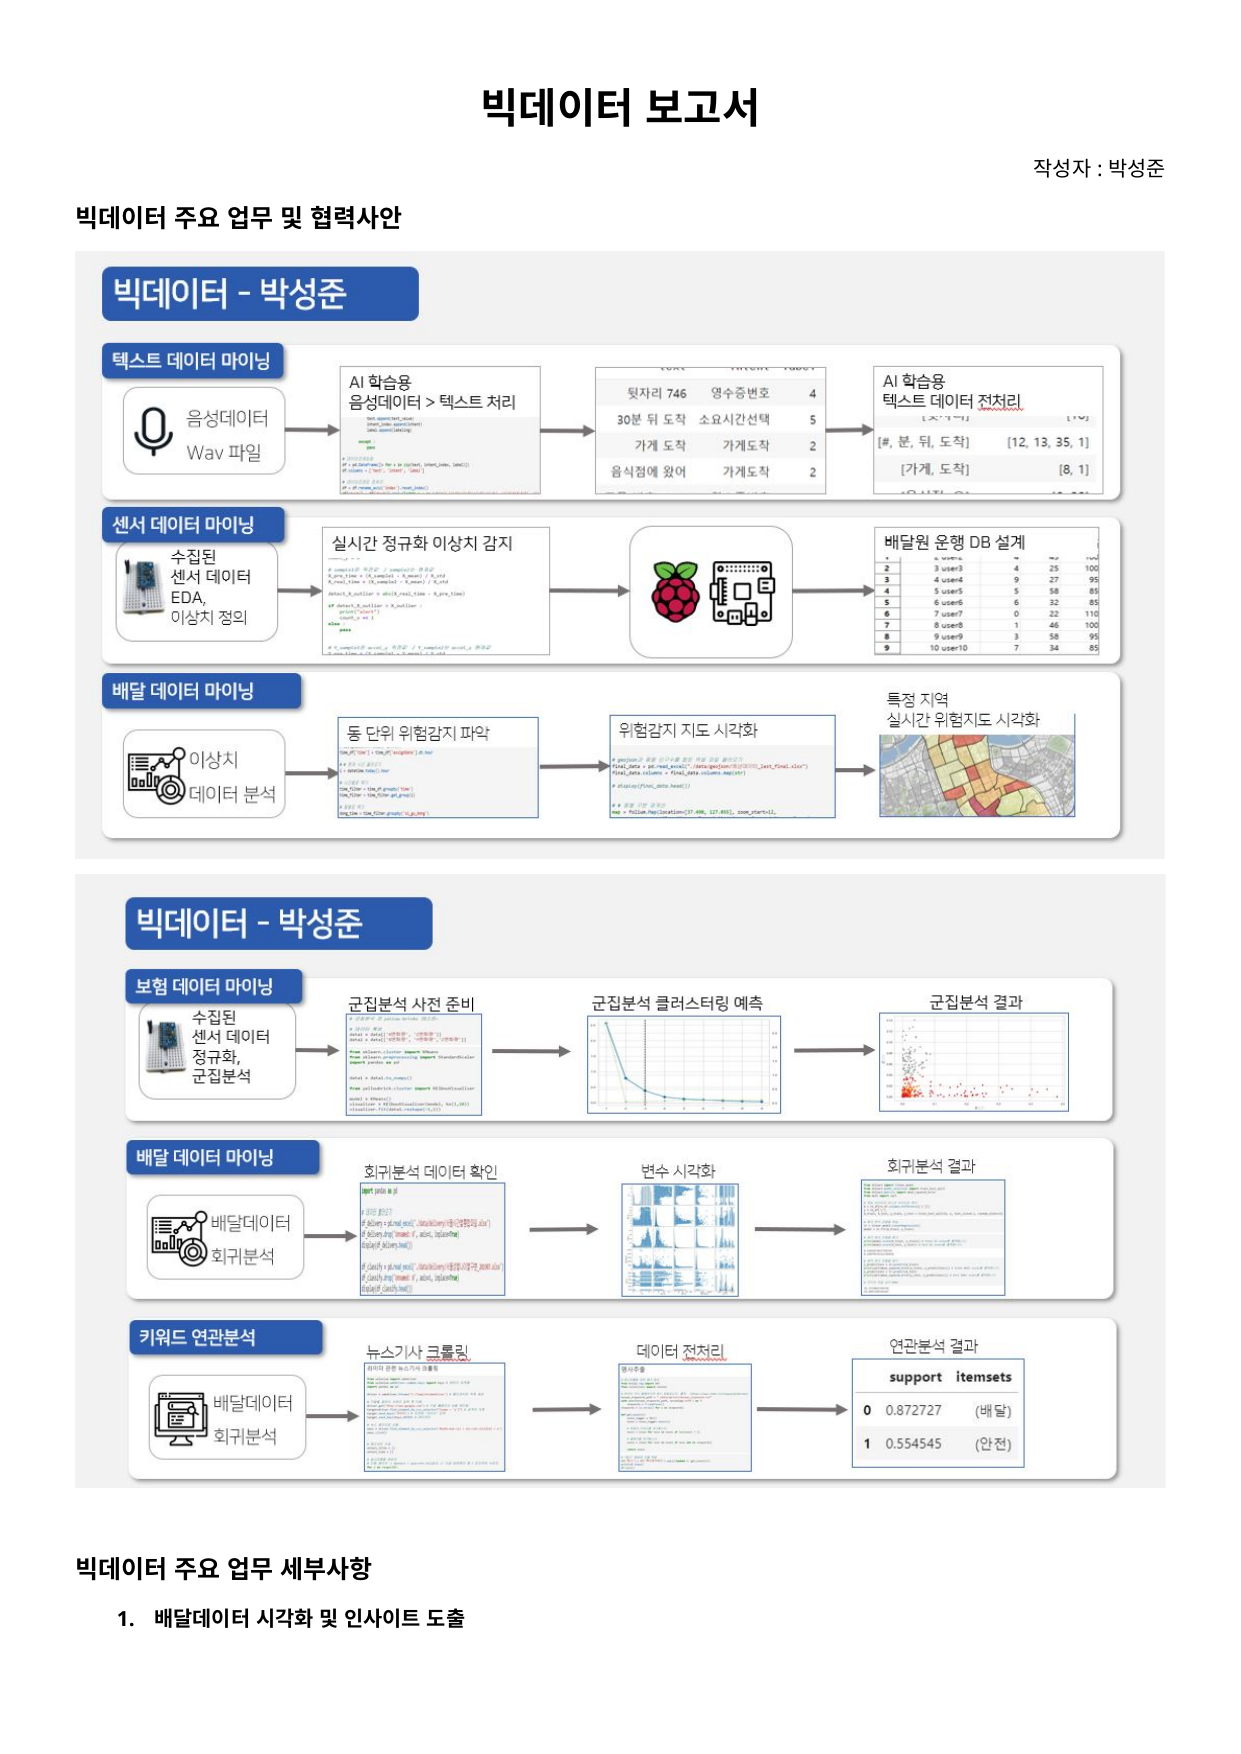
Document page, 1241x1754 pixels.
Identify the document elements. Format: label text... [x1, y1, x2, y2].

list 배달데이터 시각화 및 인사이트 도출 [117, 1602, 1165, 1632]
text 작성자 : 박성준 [75, 152, 1165, 182]
text 빅데이터 주요 업무 세부사항 [75, 1549, 1165, 1585]
text 빅데이터 주요 업무 및 협력사안 [75, 199, 1165, 235]
text 빅데이터 보고서 [75, 75, 1165, 135]
picture [75, 874, 1166, 1488]
picture [75, 251, 1165, 859]
